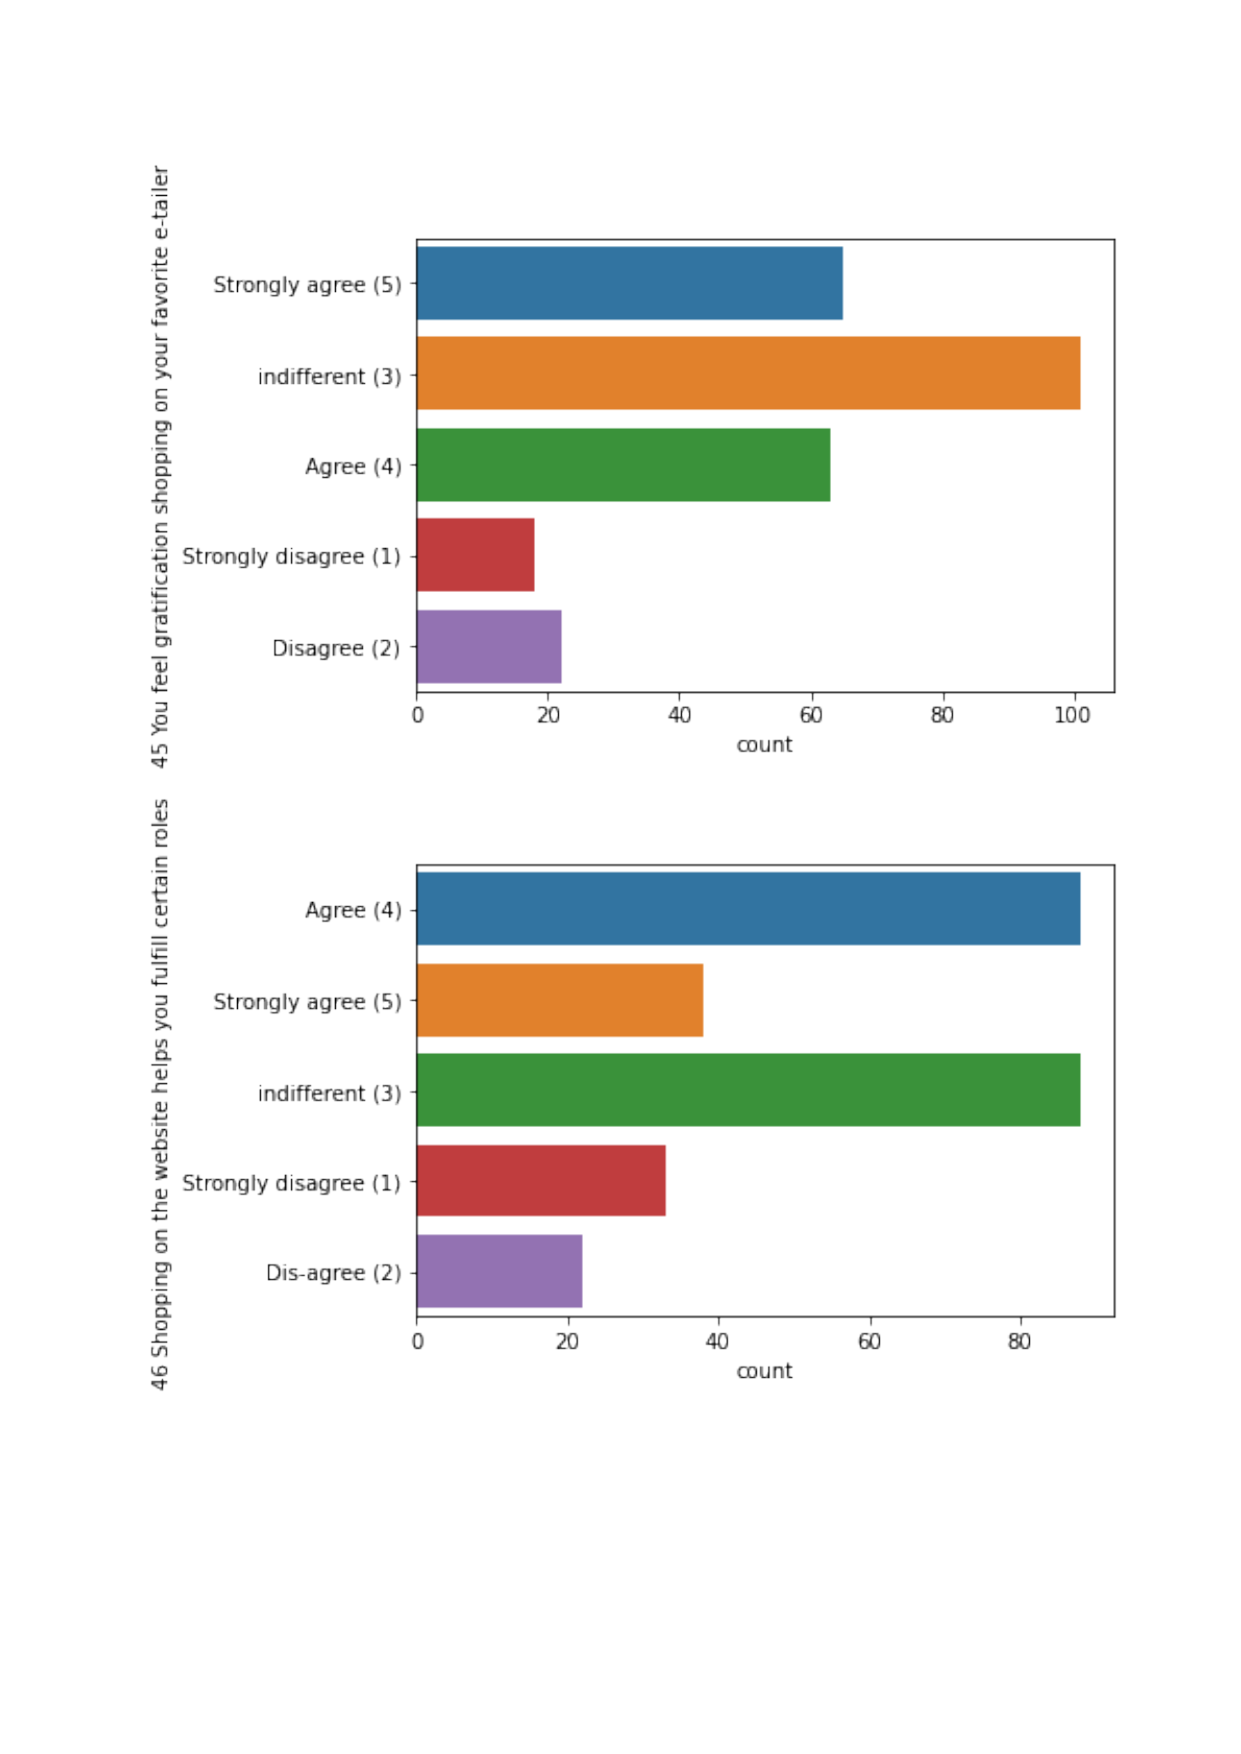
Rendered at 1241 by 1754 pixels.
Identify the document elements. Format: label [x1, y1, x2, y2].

picture [139, 150, 1129, 1402]
